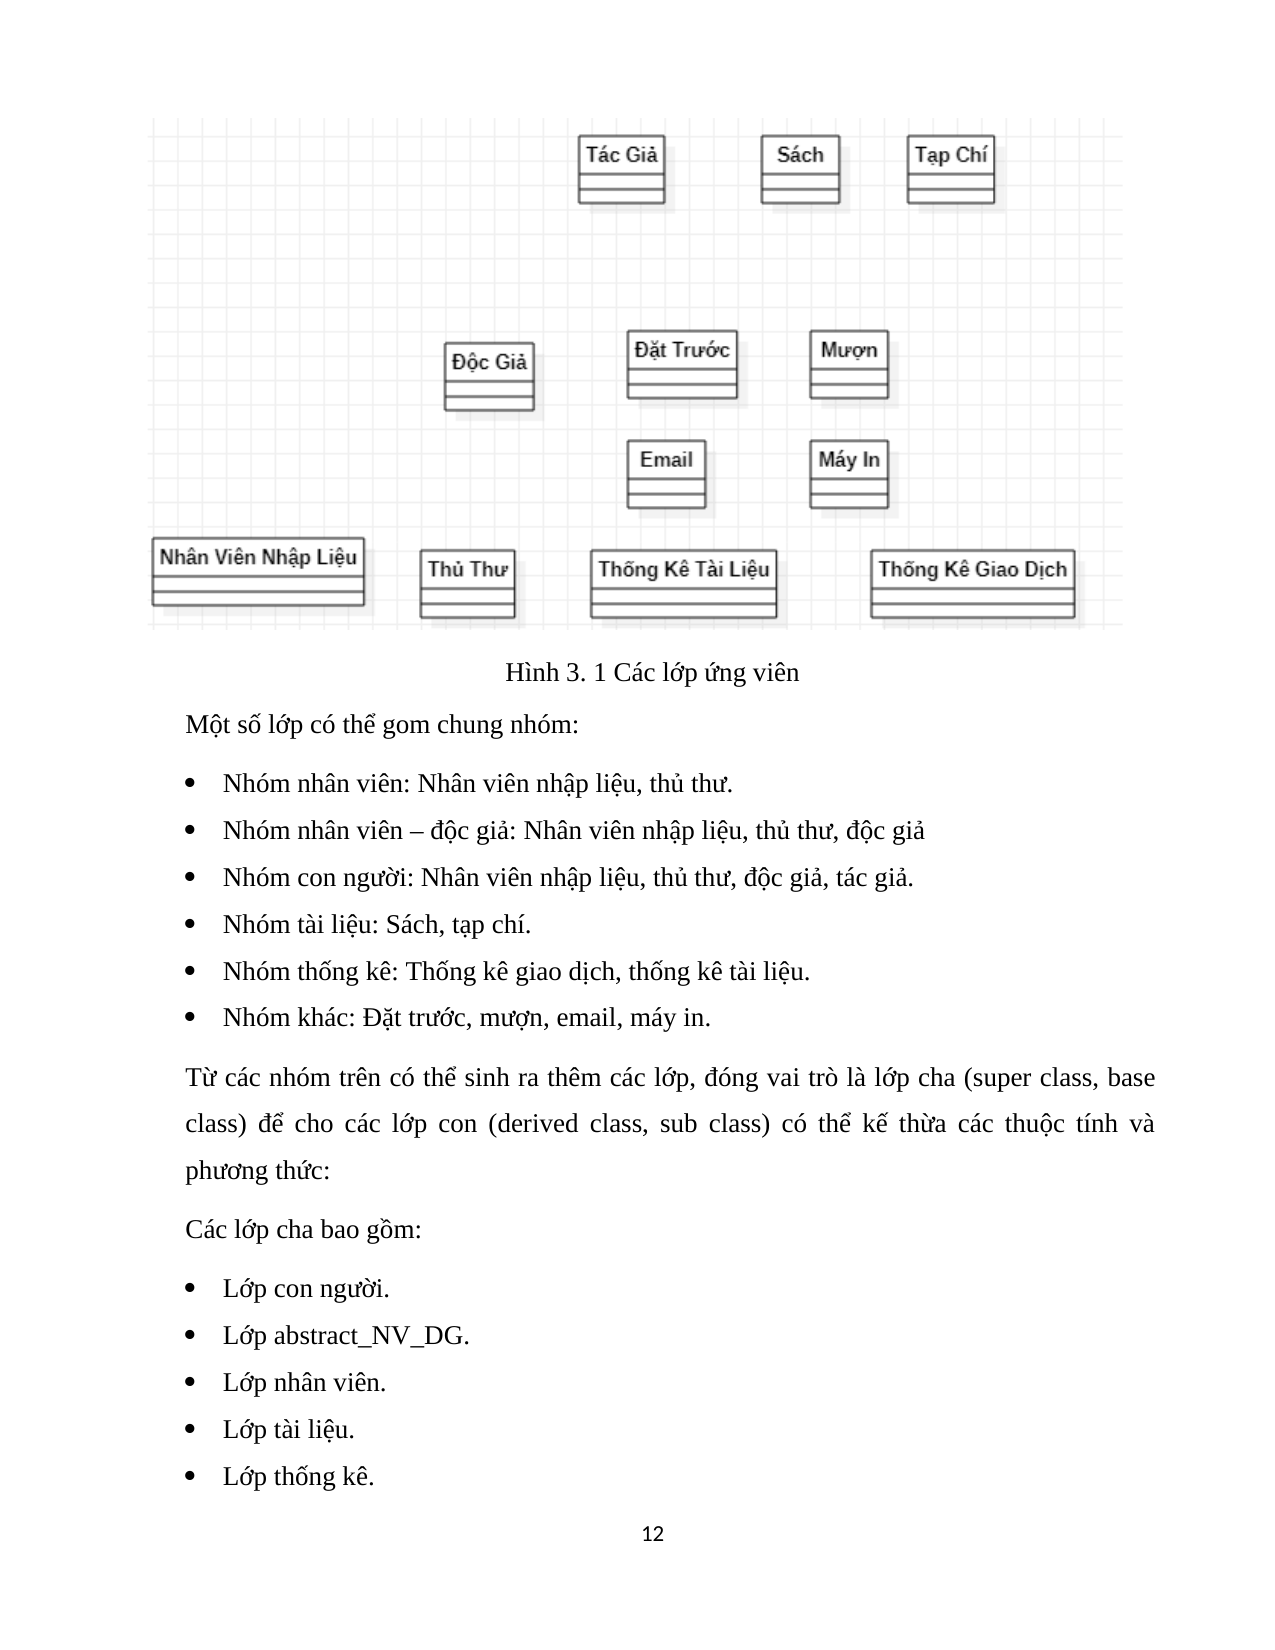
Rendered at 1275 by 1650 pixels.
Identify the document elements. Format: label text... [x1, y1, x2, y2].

text Hình 3. 1 Các lớp ứng viên [148, 656, 1157, 687]
list Nhóm khác: Đặt trước, mượn, email, máy in. [185, 1002, 1157, 1033]
list Lớp thống kê. [185, 1460, 1157, 1491]
list Lớp nhân viên. [185, 1366, 1157, 1398]
text Một số lớp có thể gom chung nhóm: [148, 708, 1157, 739]
list Lớp abstract_NV_DG. [185, 1319, 1157, 1351]
list Nhóm nhân viên – độc giả: Nhân viên nhập liệu, thủ thư, độc giả [185, 814, 1157, 845]
list Nhóm thống kê: Thống kê giao dịch, thống kê tài liệu. [185, 955, 1157, 986]
list Nhóm tài liệu: Sách, tạp chí. [185, 908, 1157, 939]
list Lớp tài liệu. [185, 1413, 1157, 1444]
picture [147, 118, 1123, 630]
list Nhóm nhân viên: Nhân viên nhập liệu, thủ thư. [185, 767, 1157, 798]
list Lớp con người. [185, 1273, 1157, 1304]
text Các lớp cha bao gồm: [185, 1213, 1157, 1244]
text Từ các nhóm trên có thể sinh ra thêm các lớp, đóng vai trò là lớp cha (super class, base class) để cho các lớp con (derived class, sub class) có thể kế thừa các thuộc tính và phương thức: [185, 1061, 1157, 1185]
list Nhóm con người: Nhân viên nhập liệu, thủ thư, độc giả, tác giả. [185, 861, 1157, 892]
